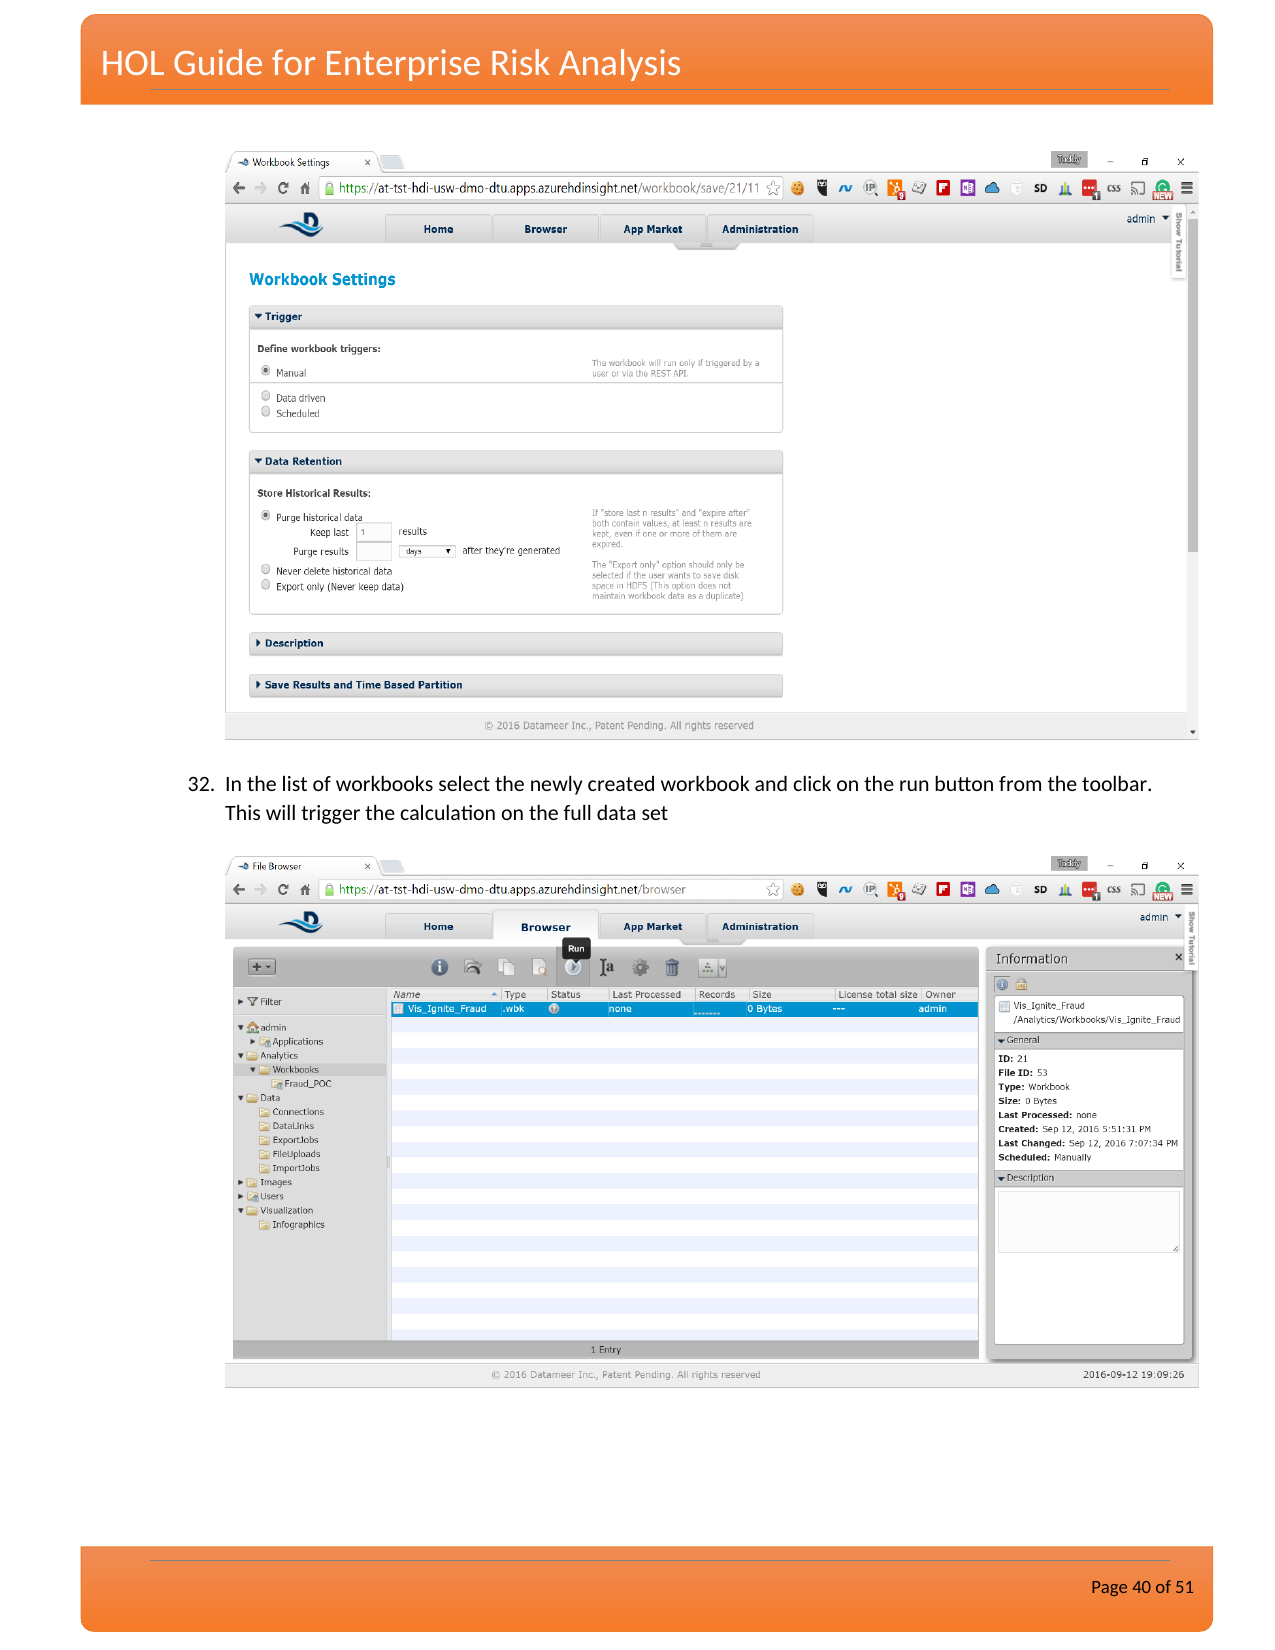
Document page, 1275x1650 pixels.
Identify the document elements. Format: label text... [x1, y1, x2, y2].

list In the list of workbooks select the newly created workbook and click on the run button from the toolbar. This will trigger the calculation on the full data set [187, 770, 1170, 826]
picture [225, 151, 1199, 740]
picture [225, 856, 1199, 1388]
